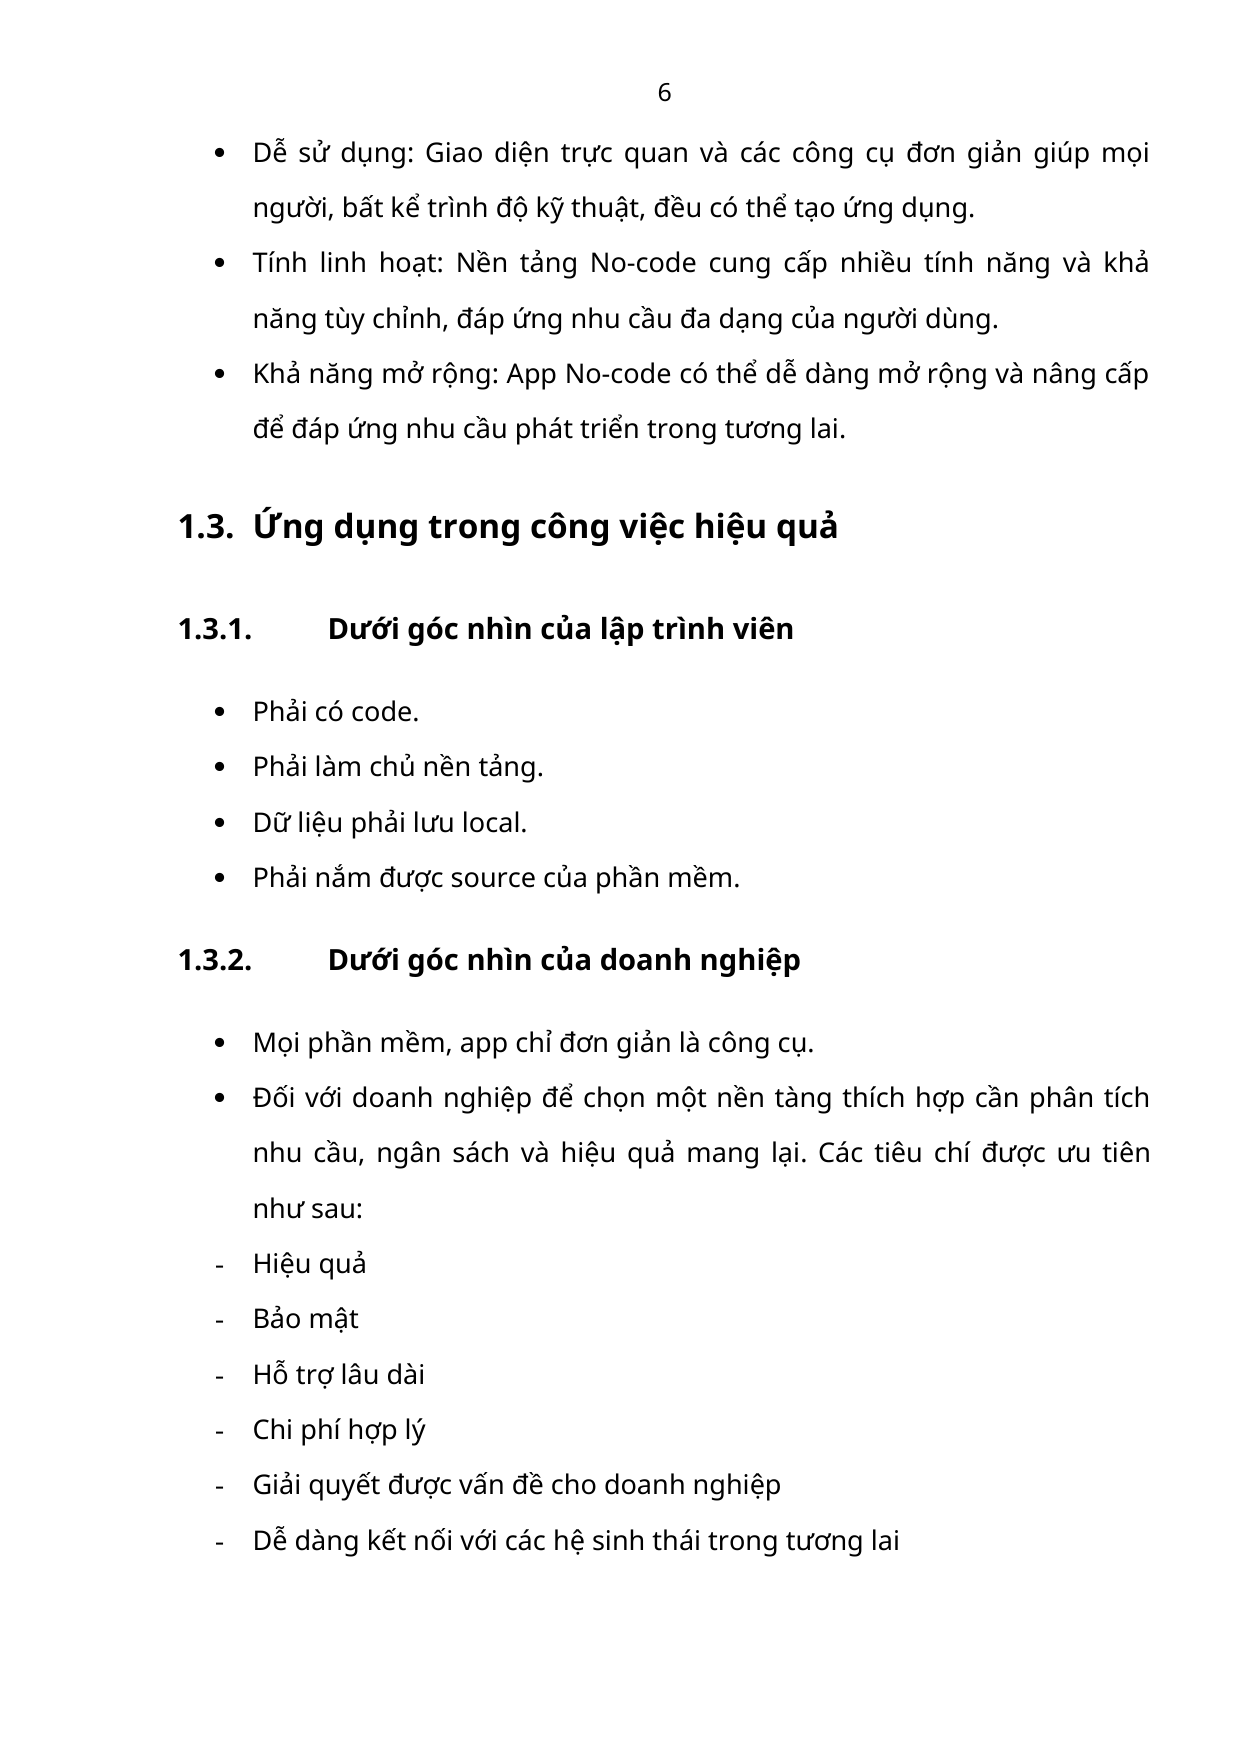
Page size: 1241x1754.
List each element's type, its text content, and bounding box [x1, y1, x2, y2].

list Giải quyết được vấn đề cho doanh nghiệp [215, 1466, 1152, 1503]
subtitle Dưới góc nhìn của lập trình viên [177, 608, 1152, 648]
list Dữ liệu phải lưu local. [215, 803, 1152, 840]
list Tính linh hoạt: Nền tảng No-code cung cấp nhiều tính năng và khả năng tùy chỉnh, đáp ứng nhu cầu đa dạng của người dùng. [215, 244, 1152, 336]
subtitle Dưới góc nhìn của doanh nghiệp [177, 939, 1152, 978]
list Phải nắm được source của phần mềm. [215, 858, 1152, 895]
list Hiệu quả [215, 1244, 1152, 1281]
list Dễ sử dụng: Giao diện trực quan và các công cụ đơn giản giúp mọi người, bất kể trình độ kỹ thuật, đều có thể tạo ứng dụng. [215, 133, 1152, 225]
list Bảo mật [215, 1300, 1152, 1337]
list Chi phí hợp lý [215, 1411, 1152, 1447]
list Hỗ trợ lâu dài [215, 1355, 1152, 1392]
list Mọi phần mềm, app chỉ đơn giản là công cụ. [215, 1023, 1152, 1060]
list Khả năng mở rộng: App No-code có thể dễ dàng mở rộng và nâng cấp để đáp ứng nhu cầu phát triển trong tương lai. [215, 354, 1152, 447]
list Phải có code. [215, 693, 1152, 729]
subtitle Ứng dụng trong công việc hiệu quả [177, 502, 1152, 548]
list Đối với doanh nghiệp để chọn một nền tàng thích hợp cần phân tích nhu cầu, ngân sách và hiệu quả mang lại. Các tiêu chí được ưu tiên như sau: [215, 1079, 1152, 1226]
list Phải làm chủ nền tảng. [215, 748, 1152, 785]
list Dễ dàng kết nối với các hệ sinh thái trong tương lai [215, 1521, 1152, 1558]
